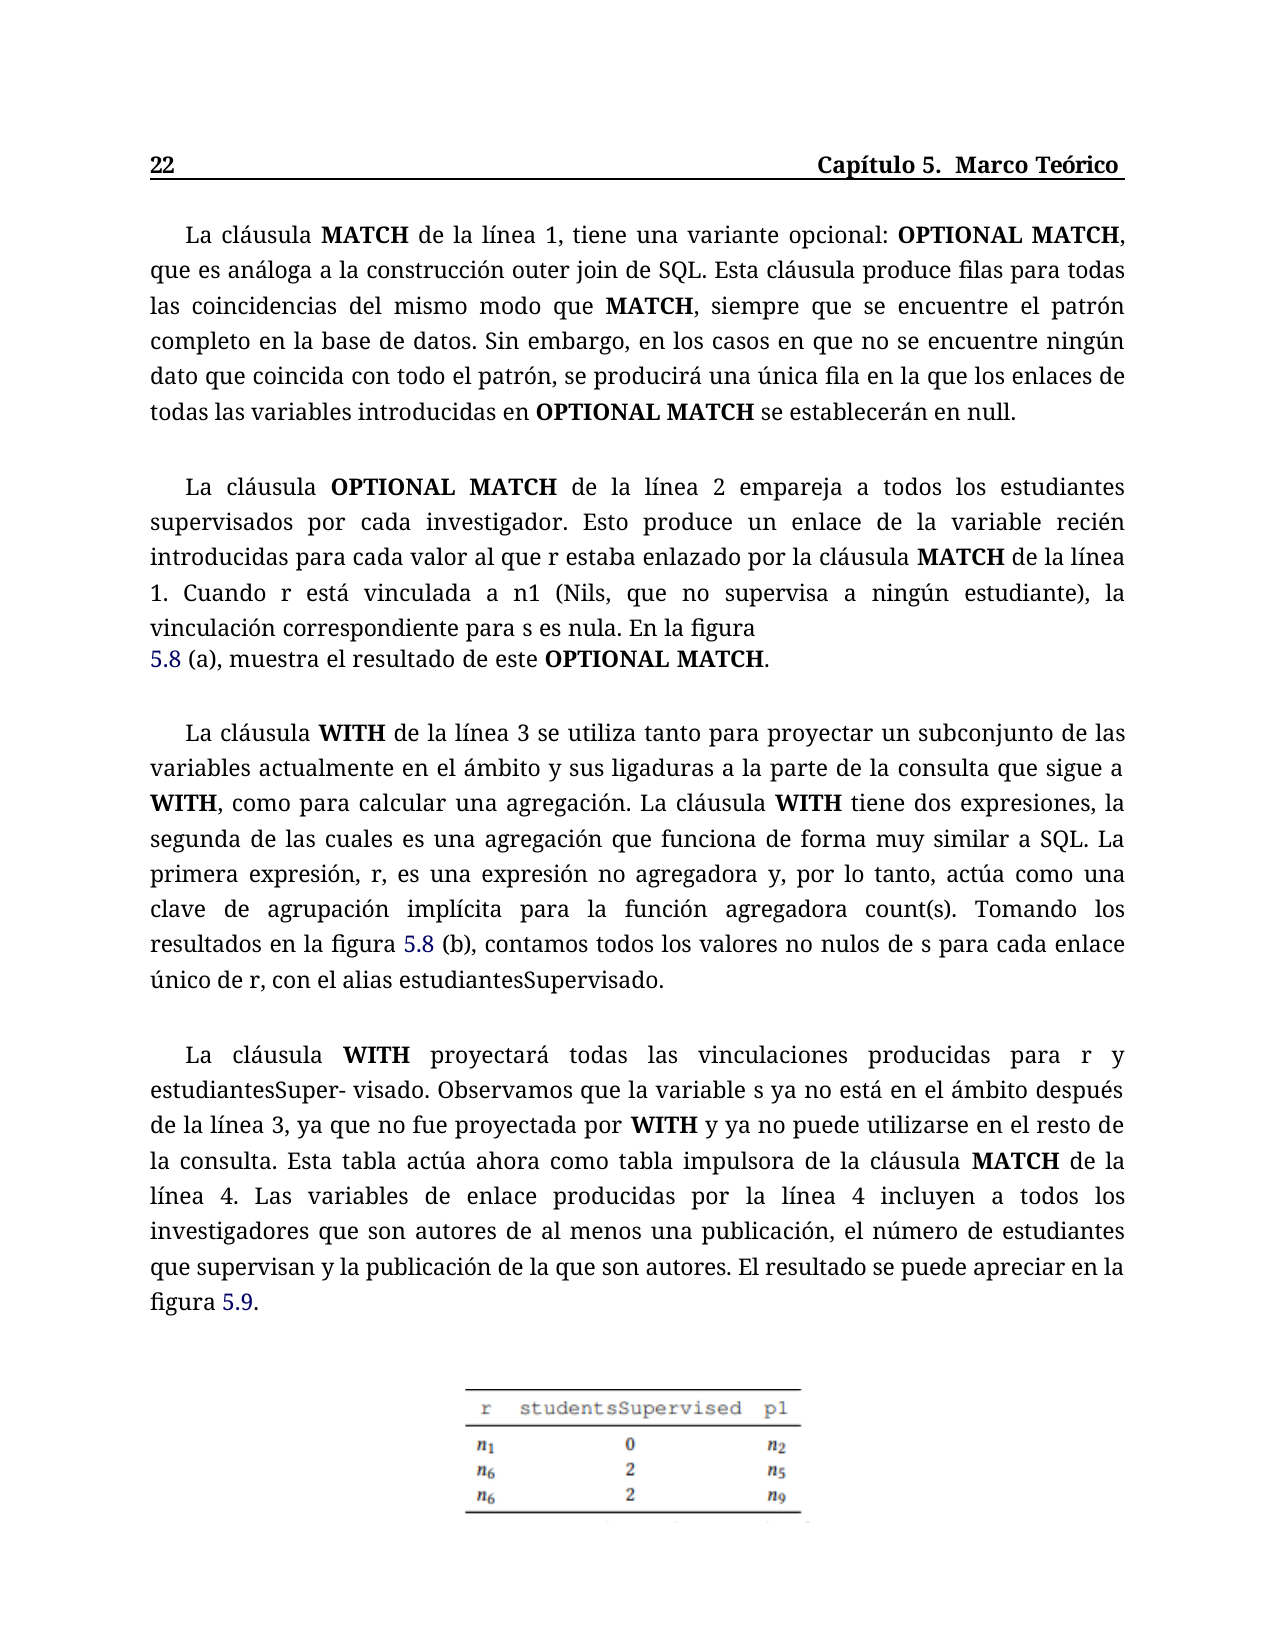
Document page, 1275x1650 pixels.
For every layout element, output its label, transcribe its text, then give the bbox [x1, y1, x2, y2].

text La cláusula WITH proyectará todas las vinculaciones producidas para r y estudiantesSuper- visado. Observamos que la variable s ya no está en el ámbito después de la línea 3, ya que no fue proyectada por WITH y ya no puede utilizarse en el resto de la consulta. Esta tabla actúa ahora como tabla impulsora de la cláusula MATCH de la línea 4. Las variables de enlace producidas por la línea 4 incluyen a todos los investigadores que son autores de al menos una publicación, el número de estudiantes que supervisan y la publicación de la que son autores. El resultado se puede apreciar en la figura 5.9. [150, 1039, 1125, 1317]
picture [465, 1389, 811, 1523]
text La cláusula MATCH de la línea 1, tiene una variante opcional: OPTIONAL MATCH, que es análoga a la construcción outer join de SQL. Esta cláusula produce filas para todas las coincidencias del mismo modo que MATCH, siempre que se encuentre el patrón completo en la base de datos. Sin embargo, en los casos en que no se encuentre ningún dato que coincida con todo el patrón, se producirá una única fila en la que los enlaces de todas las variables introducidas en OPTIONAL MATCH se establecerán en null. [150, 219, 1125, 427]
text 5.8 (a), muestra el resultado de este OPTIONAL MATCH. [150, 647, 1167, 673]
text La cláusula OPTIONAL MATCH de la línea 2 empareja a todos los estudiantes supervisados por cada investigador. Esto produce un enlace de la variable recién introducidas para cada valor al que r estaba enlazado por la cláusula MATCH de la línea 1. Cuando r está vinculada a n1 (Nils, que no supervisa a ningún estudiante), la vinculación correspondiente para s es nula. En la figura [150, 471, 1125, 643]
text La cláusula WITH de la línea 3 se utiliza tanto para proyectar un subconjunto de las variables actualmente en el ámbito y sus ligaduras a la parte de la consulta que sigue a WITH, como para calcular una agregación. La cláusula WITH tiene dos expresiones, la segunda de las cuales es una agregación que funciona de forma muy similar a SQL. La primera expresión, r, es una expresión no agregadora y, por lo tanto, actúa como una clave de agrupación implícita para la función agregadora count(s). Tomando los resultados en la figura 5.8 (b), contamos todos los valores no nulos de s para cada enlace único de r, con el alias estudiantesSupervisado. [150, 717, 1125, 995]
